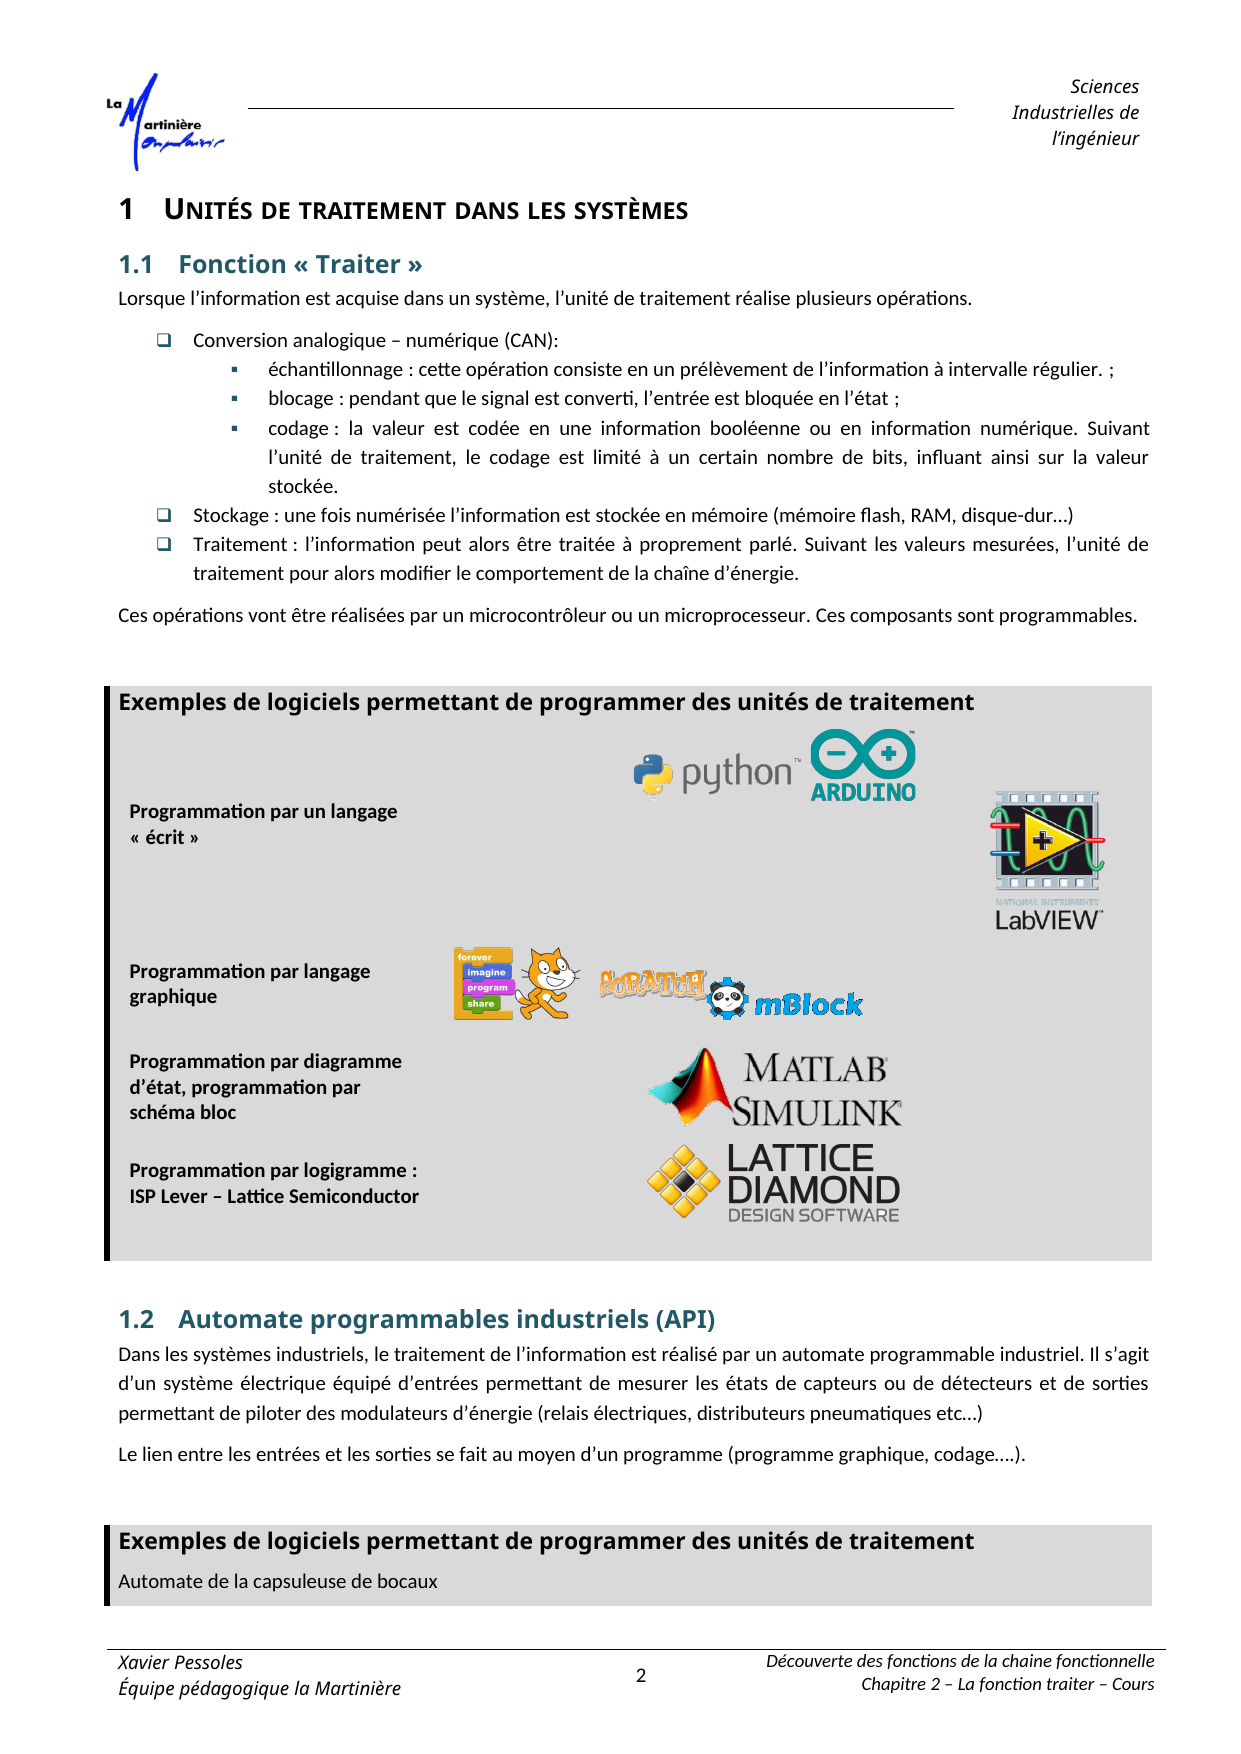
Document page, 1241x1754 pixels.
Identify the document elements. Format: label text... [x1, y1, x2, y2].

text Lorsque l’information est acquise dans un système, l’unité de traitement réalise plusieurs opérations. [118, 286, 1152, 311]
list Stockage : une fois numérisée l’information est stockée en mémoire (mémoire flash, RAM, disque-dur…) [156, 502, 1152, 528]
picture [647, 1047, 903, 1126]
text Ces opérations vont être réalisées par un microcontrôleur ou un microprocesseur. Ces composants sont programmables. [118, 602, 1152, 628]
picture [633, 753, 802, 801]
list Traitement : l’information peut alors être traitée à proprement parlé. Suivant les valeurs mesurées, l’unité de traitement pour alors modifier le comportement de la chaîne d’énergie. [156, 531, 1152, 586]
picture [106, 73, 225, 171]
table_header Exemples de logiciels permettant de programmer des unités de traitement Automate de la capsuleuse de bocaux [110, 1525, 1152, 1606]
list blocage : pendant que le signal est converti, l’entrée est bloquée en l’état ; [231, 386, 1152, 411]
list codage : la valeur est codée en une information booléenne ou en information numérique. Suivant l’unité de traitement, le codage est limité à un certain nombre de bits, influant ainsi sur la valeur stockée. [231, 415, 1152, 498]
picture [810, 729, 916, 801]
table_header Exemples de logiciels permettant de programmer des unités de traitement [110, 686, 1152, 1261]
subtitle Fonction « Traiter » [118, 246, 1152, 280]
text Dans les systèmes industriels, le traitement de l’information est réalisé par un automate programmable industriel. Il s’agit d’un système électrique équipé d’entrées permettant de mesurer les états de capteurs ou de détecteurs et de sorties permettant de piloter des modulateurs d’énergie (relais électriques, distributeurs pneumatiques etc…) [118, 1341, 1152, 1425]
subtitle Unités de traitement dans les systèmes [118, 188, 1152, 228]
text Le lien entre les entrées et les sorties se fait au moyen d’un programme (programme graphique, codage….). [118, 1441, 1152, 1467]
list échantillonnage : cette opération consiste en un prélèvement de l’information à intervalle régulier. ; [231, 356, 1152, 382]
picture [453, 947, 863, 1020]
subtitle Automate programmables industriels (API) [118, 1302, 1152, 1336]
list Conversion analogique – numérique (CAN): [156, 327, 1152, 353]
picture [988, 788, 1108, 932]
picture [644, 1138, 905, 1228]
